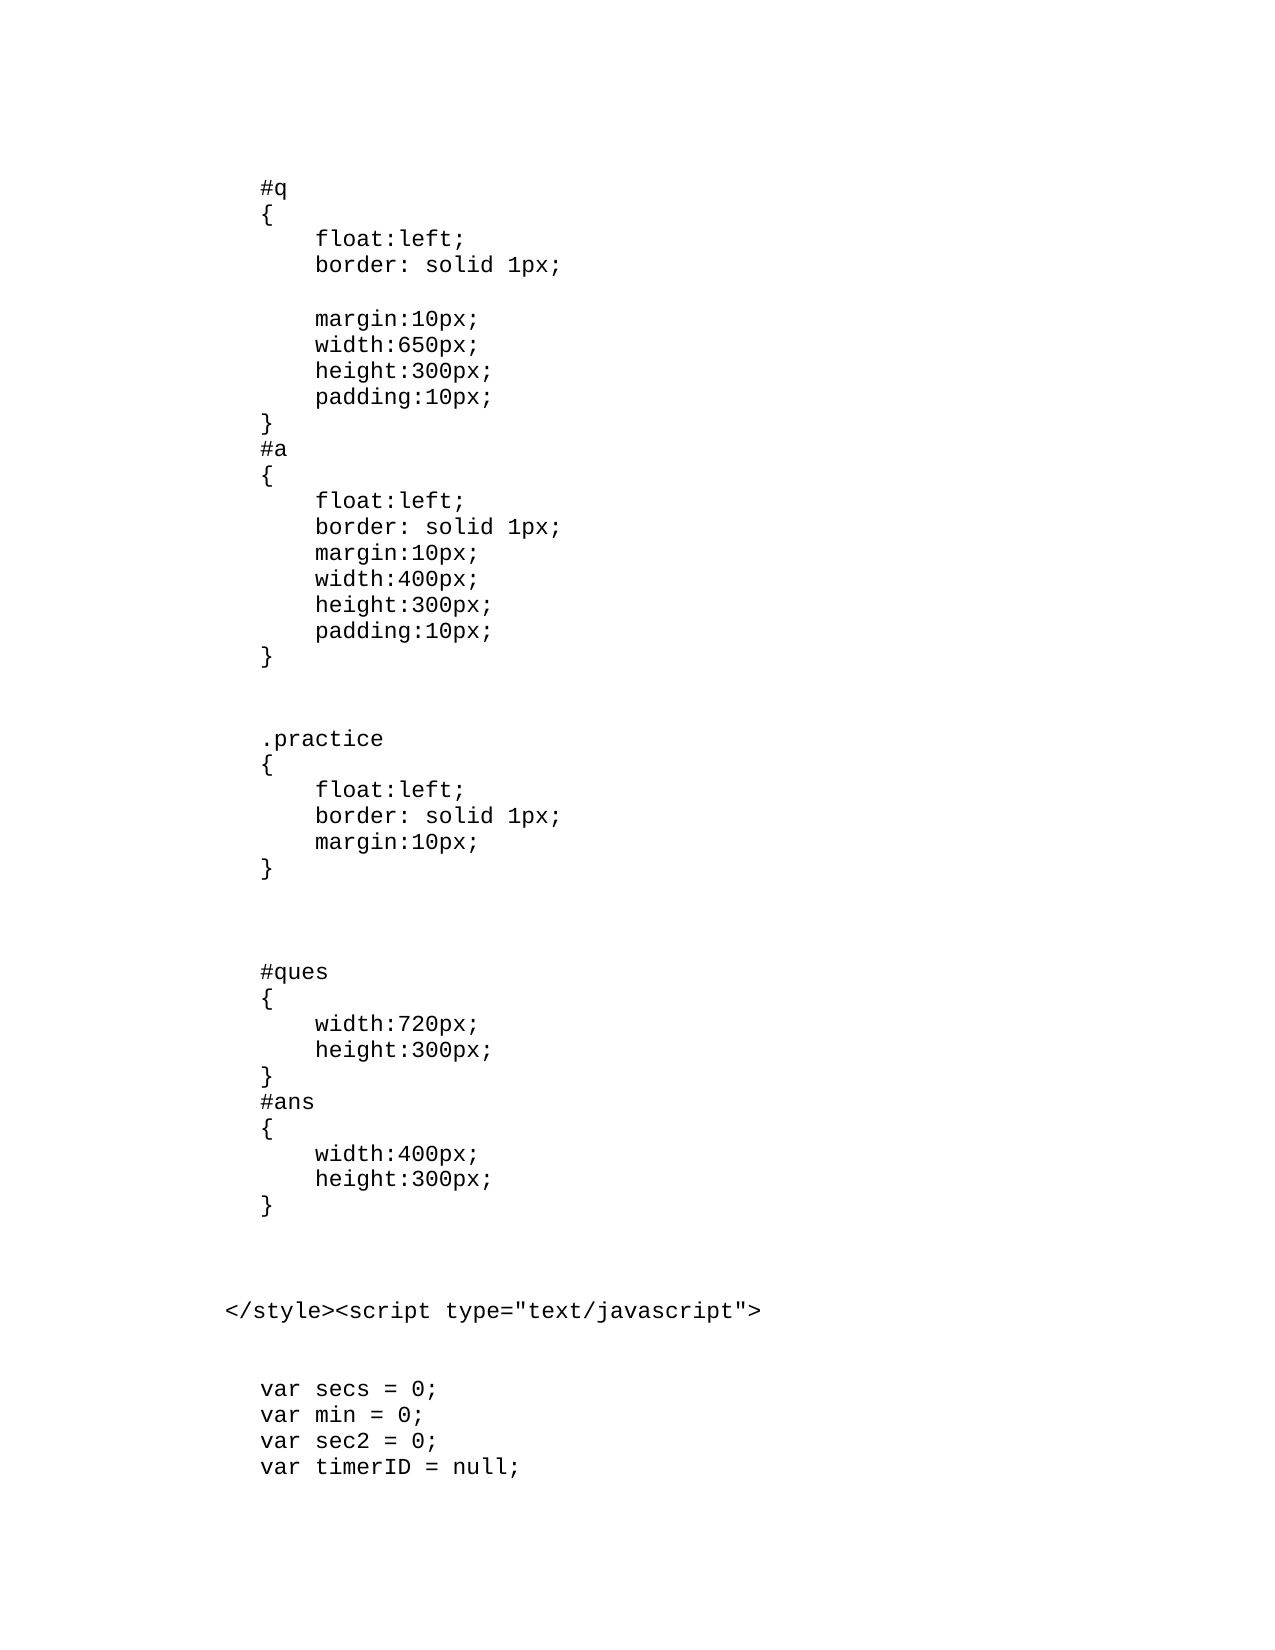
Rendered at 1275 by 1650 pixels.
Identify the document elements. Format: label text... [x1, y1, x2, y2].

text } [150, 411, 1125, 437]
text height:300px; [150, 1168, 1125, 1194]
text } [150, 1064, 1125, 1090]
text } [150, 645, 1125, 671]
text #ans [150, 1090, 1125, 1116]
text { [150, 1116, 1125, 1142]
text #ques [150, 960, 1125, 986]
text height:300px; [150, 359, 1125, 386]
text var timerID = null; [150, 1455, 1125, 1481]
text { [150, 753, 1125, 779]
text #q [150, 176, 1125, 202]
text float:left; [150, 779, 1125, 805]
text width:400px; [150, 1142, 1125, 1168]
text { [150, 202, 1125, 228]
text } [150, 1194, 1125, 1220]
text var min = 0; [150, 1403, 1125, 1429]
text width:720px; [150, 1012, 1125, 1038]
text border: solid 1px; [150, 254, 1125, 280]
text float:left; [150, 228, 1125, 254]
text .practice [150, 727, 1125, 753]
text border: solid 1px; [150, 805, 1125, 831]
text } [150, 857, 1125, 882]
text { [150, 986, 1125, 1012]
text float:left; [150, 489, 1125, 515]
text width:400px; [150, 567, 1125, 593]
text padding:10px; [150, 386, 1125, 411]
text height:300px; [150, 1038, 1125, 1064]
text padding:10px; [150, 619, 1125, 645]
text var secs = 0; [150, 1377, 1125, 1403]
text var sec2 = 0; [150, 1429, 1125, 1455]
text margin:10px; [150, 541, 1125, 567]
text { [150, 463, 1125, 489]
text #a [150, 437, 1125, 463]
text width:650px; [150, 334, 1125, 359]
text margin:10px; [150, 831, 1125, 857]
text </style><script type="text/javascript"> [150, 1299, 1125, 1326]
text height:300px; [150, 593, 1125, 619]
text border: solid 1px; [150, 515, 1125, 541]
text margin:10px; [150, 308, 1125, 334]
